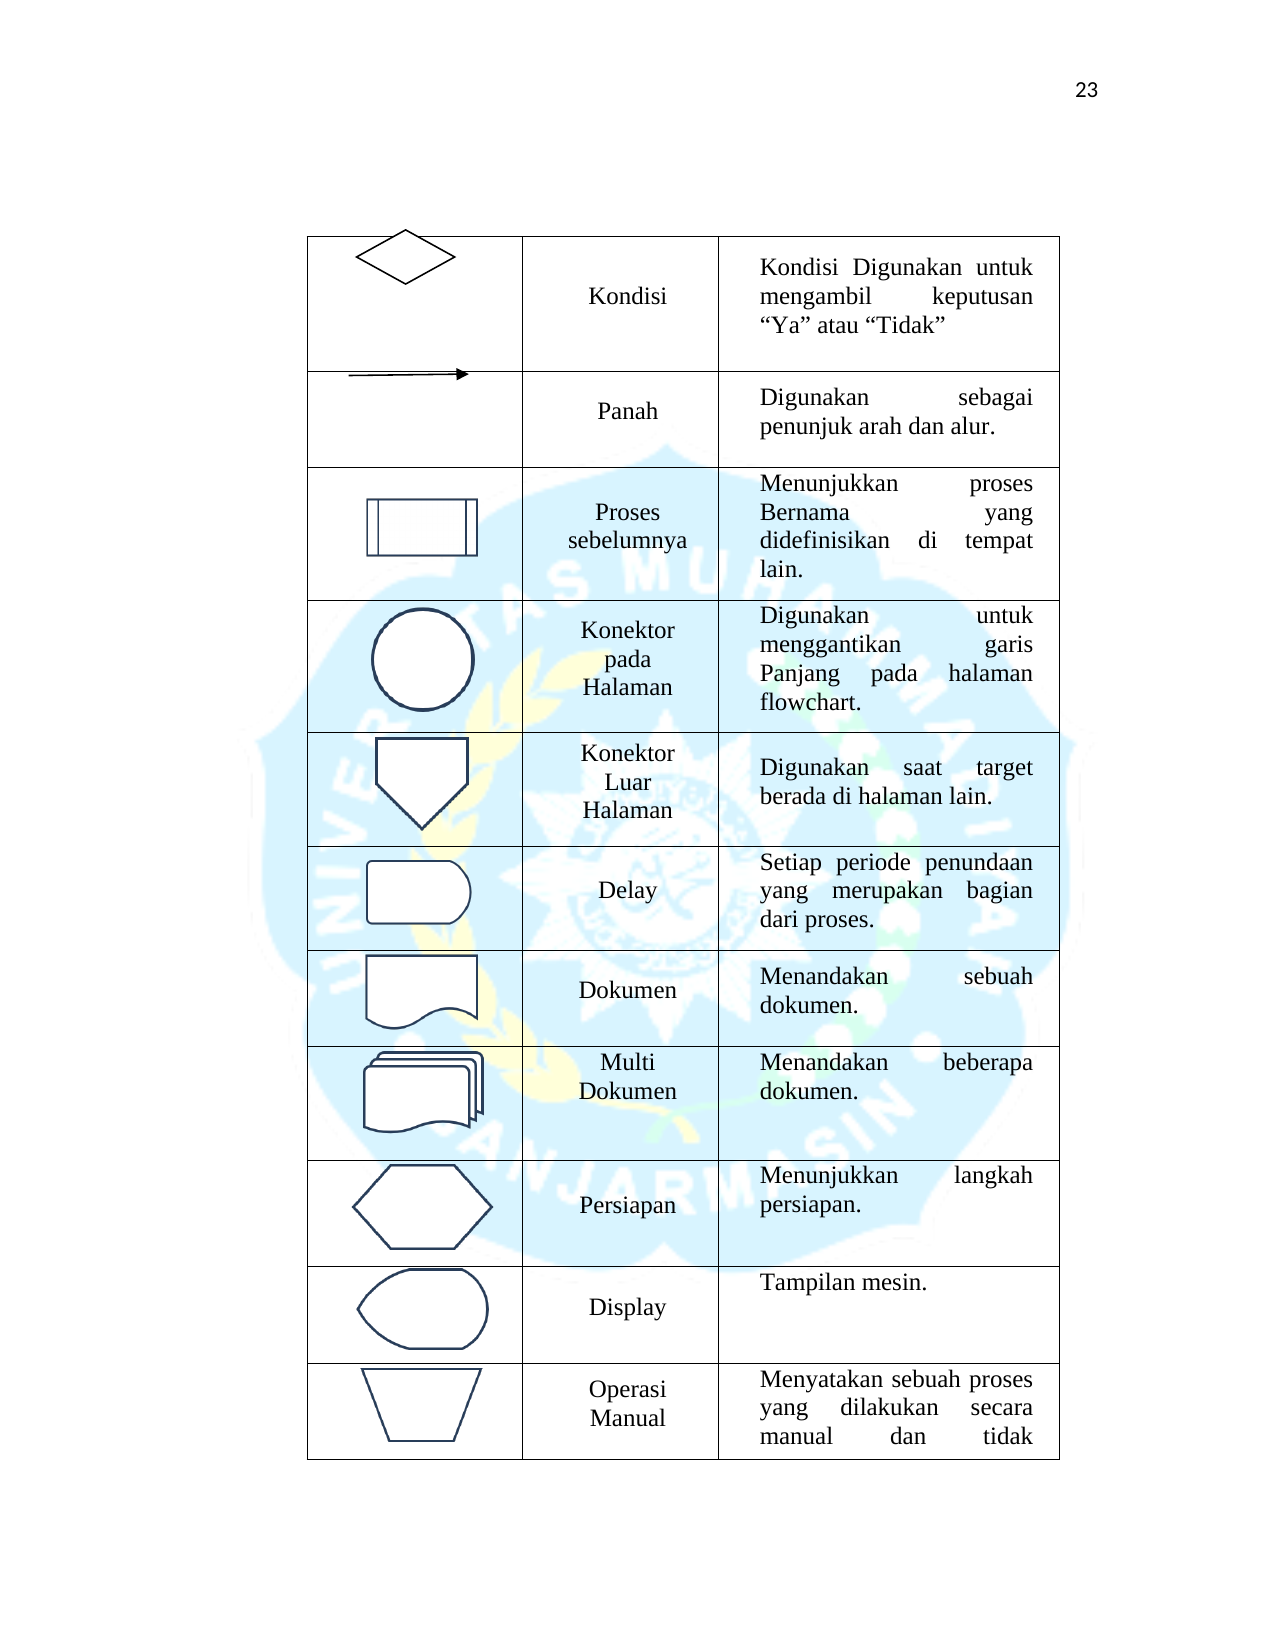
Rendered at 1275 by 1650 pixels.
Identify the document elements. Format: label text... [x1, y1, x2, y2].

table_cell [719, 1364, 1059, 1459]
picture [357, 1364, 486, 1446]
table_cell Digunakan untuk menggantikan garis Panjang pada halaman flowchart. [719, 601, 1059, 732]
table_cell Persiapan [523, 1161, 718, 1266]
table_cell [308, 1161, 522, 1266]
table_cell [308, 733, 522, 846]
table_cell [308, 1047, 522, 1159]
picture [347, 1160, 496, 1254]
table_cell Kondisi Digunakan untuk mengambil keputusan “Ya” atau “Tidak” [719, 237, 1059, 371]
table_cell Konektor Luar Halaman [523, 733, 718, 846]
picture [362, 855, 481, 929]
table_cell [308, 1364, 522, 1459]
table_cell Display [523, 1267, 718, 1363]
table_cell Panah [523, 372, 718, 467]
table_cell Digunakan sebagai penunjuk arah dan alur. [719, 372, 1059, 467]
picture [371, 733, 473, 834]
table_cell [308, 951, 522, 1046]
table_cell Kondisi [523, 237, 718, 371]
table_cell Menunjukkan proses Bernama yang didefinisikan di tempat lain. [719, 468, 1059, 599]
table_cell Menunjukkan langkah persiapan. [719, 1161, 1059, 1266]
table_cell Proses sebelumnya [523, 468, 718, 599]
table_cell [308, 468, 522, 599]
picture [360, 952, 484, 1032]
table_cell Konektor pada Halaman [523, 601, 718, 732]
table_cell [308, 372, 522, 467]
table_cell Delay [523, 847, 718, 950]
table_cell Dokumen [523, 951, 718, 1046]
table_cell Setiap periode penundaan yang merupakan bagian dari proses. [719, 847, 1059, 950]
picture [362, 496, 481, 559]
picture [357, 1046, 487, 1135]
table_cell [308, 601, 522, 732]
table_cell Digunakan saat target berada di halaman lain. [719, 733, 1059, 846]
table_cell [308, 1267, 522, 1363]
table_cell Menandakan sebuah dokumen. [719, 951, 1059, 1046]
table_cell Menandakan beberapa dokumen. [719, 1047, 1059, 1159]
table_cell Multi Dokumen [523, 1047, 718, 1159]
picture [363, 602, 481, 718]
picture [353, 1266, 491, 1351]
table_cell Operasi Manual [523, 1364, 718, 1459]
table_cell Tampilan mesin. [719, 1267, 1059, 1363]
table_cell [308, 237, 522, 371]
table_cell [308, 847, 522, 950]
